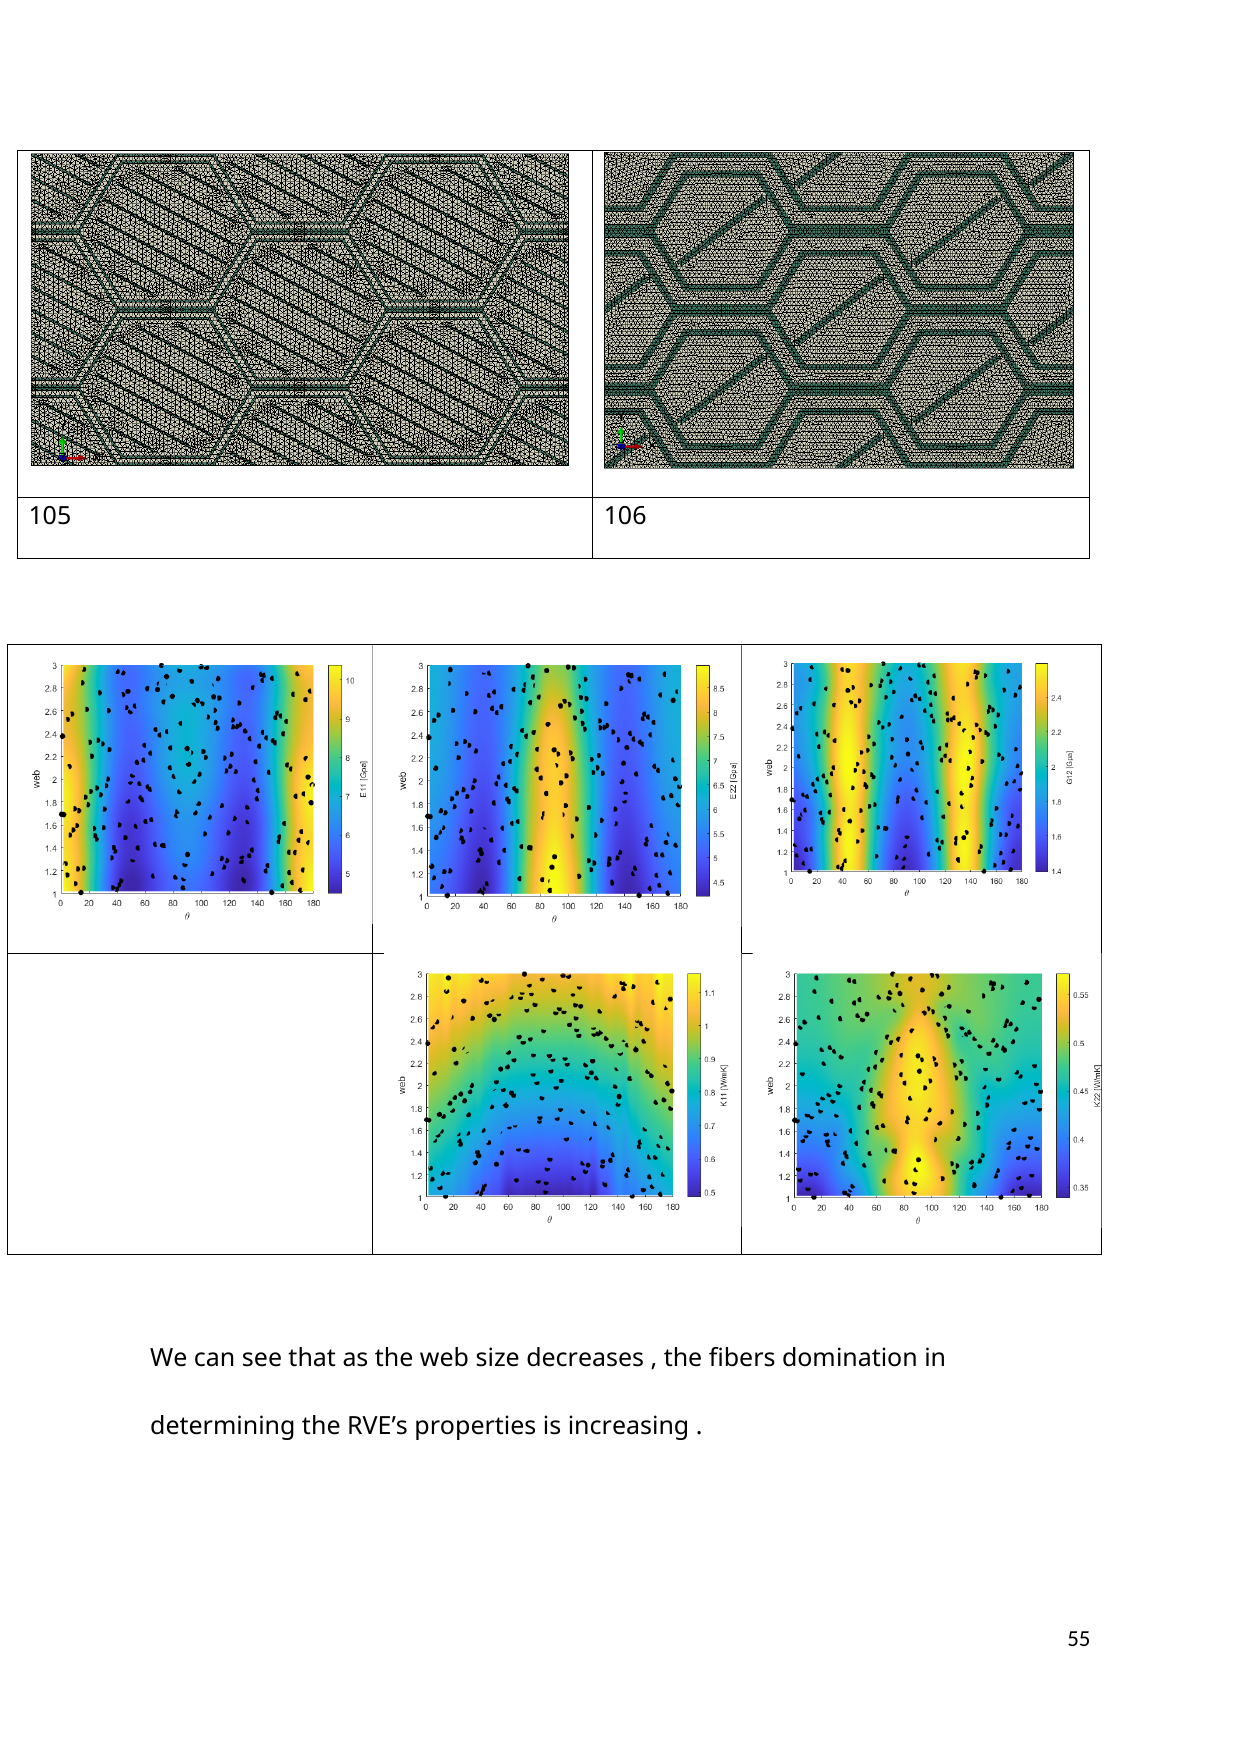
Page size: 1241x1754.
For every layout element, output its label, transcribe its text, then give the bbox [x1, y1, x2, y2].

table_header [373, 645, 741, 952]
table_cell [742, 954, 1101, 1253]
table_header [742, 645, 1101, 952]
picture [384, 953, 742, 1227]
table_header [8, 645, 372, 952]
picture [18, 645, 373, 924]
table_cell 105 [18, 498, 592, 558]
table_cell [8, 954, 372, 1253]
table_header [18, 151, 592, 497]
table_header [593, 151, 1089, 497]
picture [752, 953, 1102, 1228]
table_cell 106 [593, 498, 1089, 558]
picture [28, 151, 573, 470]
picture [603, 151, 1078, 471]
picture [752, 645, 1093, 900]
table_cell [373, 954, 741, 1253]
text We can see that as the web size decreases , the fibers domination in determining the RVE’s properties is increasing . [150, 1339, 1090, 1441]
picture [384, 645, 742, 927]
